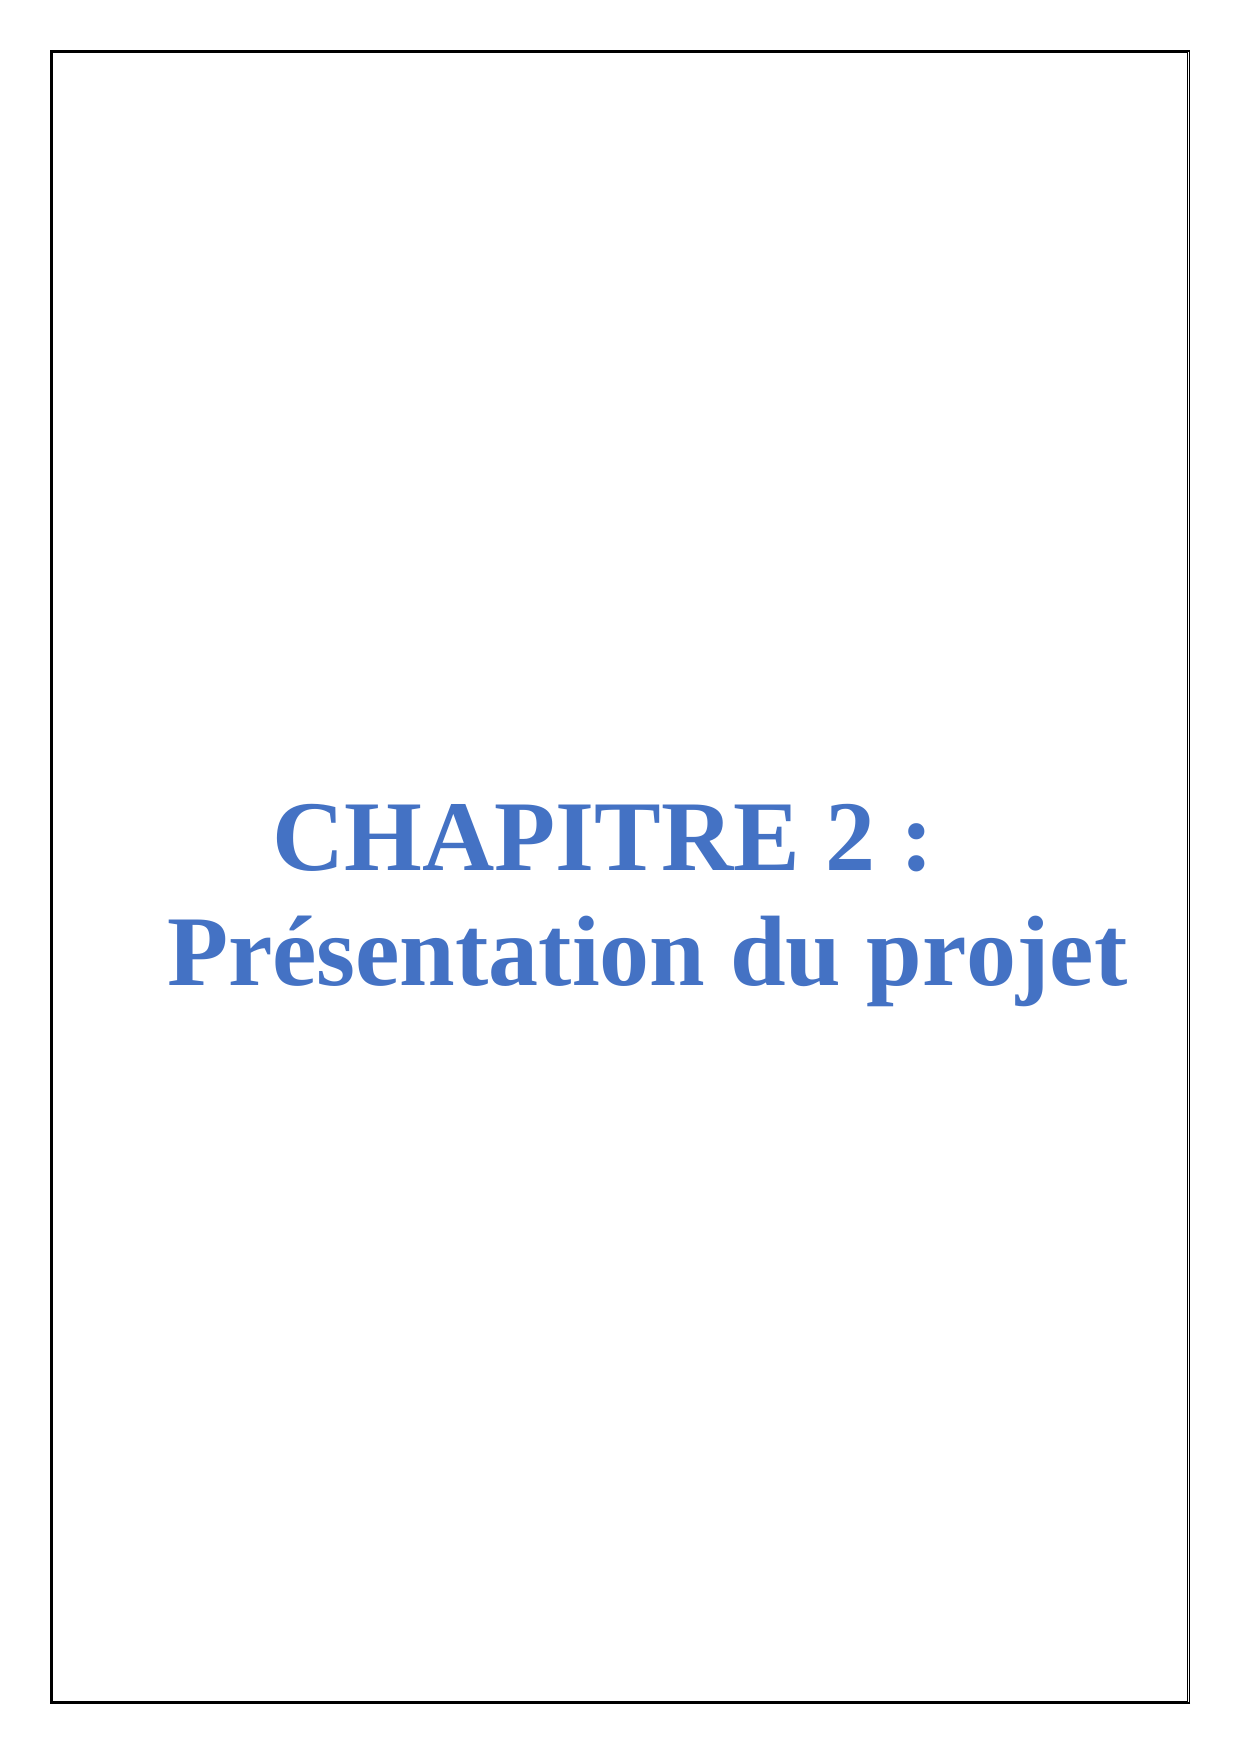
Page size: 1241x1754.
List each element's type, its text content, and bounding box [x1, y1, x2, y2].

subtitle Présentation du projet [55, 777, 1240, 1007]
